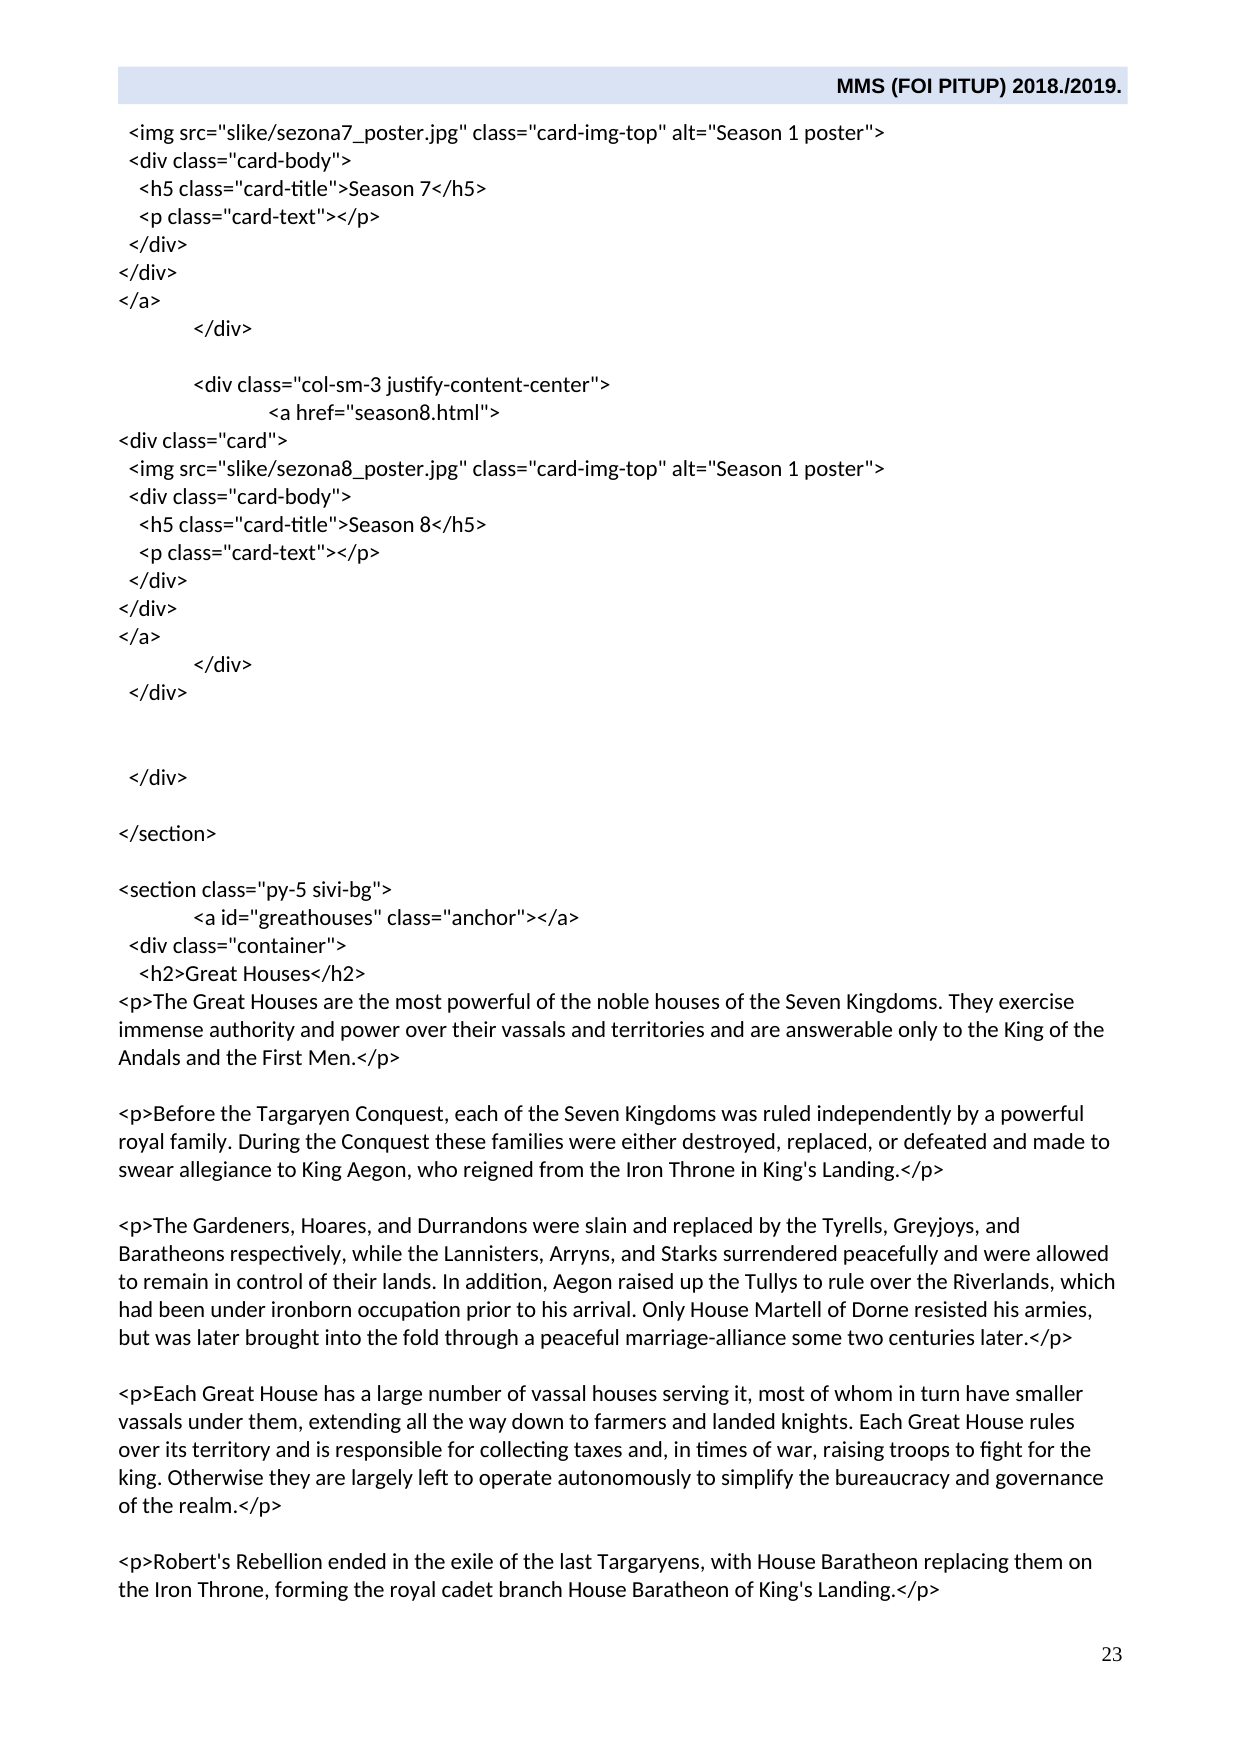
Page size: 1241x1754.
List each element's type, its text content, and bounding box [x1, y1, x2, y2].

text <section class="py-5 sivi-bg"> [118, 875, 1122, 903]
text </div> [118, 678, 1122, 707]
text </a> [118, 622, 1122, 651]
text <p>Before the Targaryen Conquest, each of the Seven Kingdoms was ruled independently by a powerful royal family. During the Conquest these families were either destroyed, replaced, or defeated and made to swear allegiance to King Aegon, who reigned from the Iron Throne in King's Landing.</p> [118, 1099, 1122, 1183]
text </div> [118, 566, 1122, 594]
text </div> [118, 230, 1122, 258]
text </a> [118, 286, 1122, 314]
text <div class="card-body"> [118, 146, 1122, 174]
text <p>Robert's Rebellion ended in the exile of the last Targaryens, with House Baratheon replacing them on the Iron Throne, forming the royal cadet branch House Baratheon of King's Landing.</p> [118, 1547, 1122, 1603]
text <p class="card-text"></p> [118, 202, 1122, 230]
text <h5 class="card-title">Season 7</h5> [118, 174, 1122, 202]
text <h5 class="card-title">Season 8</h5> [118, 510, 1122, 538]
text <p class="card-text"></p> [118, 538, 1122, 566]
text </div> [118, 651, 1122, 678]
text <div class="card"> [118, 426, 1122, 454]
text <p>The Gardeners, Hoares, and Durrandons were slain and replaced by the Tyrells, Greyjoys, and Baratheons respectively, while the Lannisters, Arryns, and Starks surrendered peacefully and were allowed to remain in control of their lands. In addition, Aegon raised up the Tullys to rule over the Riverlands, which had been under ironborn occupation prior to his arrival. Only House Martell of Dorne resisted his armies, but was later brought into the fold through a peaceful marriage-alliance some two centuries later.</p> [118, 1211, 1122, 1351]
text <div class="col-sm-3 justify-content-center"> [118, 370, 1122, 398]
text <a href="season8.html"> [118, 398, 1122, 426]
text <a id="greathouses" class="anchor"></a> [118, 903, 1122, 931]
text <h2>Great Houses</h2> [118, 959, 1122, 987]
text <img src="slike/sezona7_poster.jpg" class="card-img-top" alt="Season 1 poster"> [118, 118, 1122, 146]
text </div> [118, 314, 1122, 342]
text </section> [118, 819, 1122, 847]
text <div class="card-body"> [118, 482, 1122, 510]
text <div class="container"> [118, 931, 1122, 959]
text <img src="slike/sezona8_poster.jpg" class="card-img-top" alt="Season 1 poster"> [118, 454, 1122, 482]
text </div> [118, 763, 1122, 791]
text </div> [118, 594, 1122, 622]
text </div> [118, 258, 1122, 286]
text <p>Each Great House has a large number of vassal houses serving it, most of whom in turn have smaller vassals under them, extending all the way down to farmers and landed knights. Each Great House rules over its territory and is responsible for collecting taxes and, in times of war, raising troops to fight for the king. Otherwise they are largely left to operate autonomously to simplify the bureaucracy and governance of the realm.</p> [118, 1379, 1122, 1519]
text <p>The Great Houses are the most powerful of the noble houses of the Seven Kingdoms. They exercise immense authority and power over their vassals and territories and are answerable only to the King of the Andals and the First Men.</p> [118, 987, 1122, 1071]
